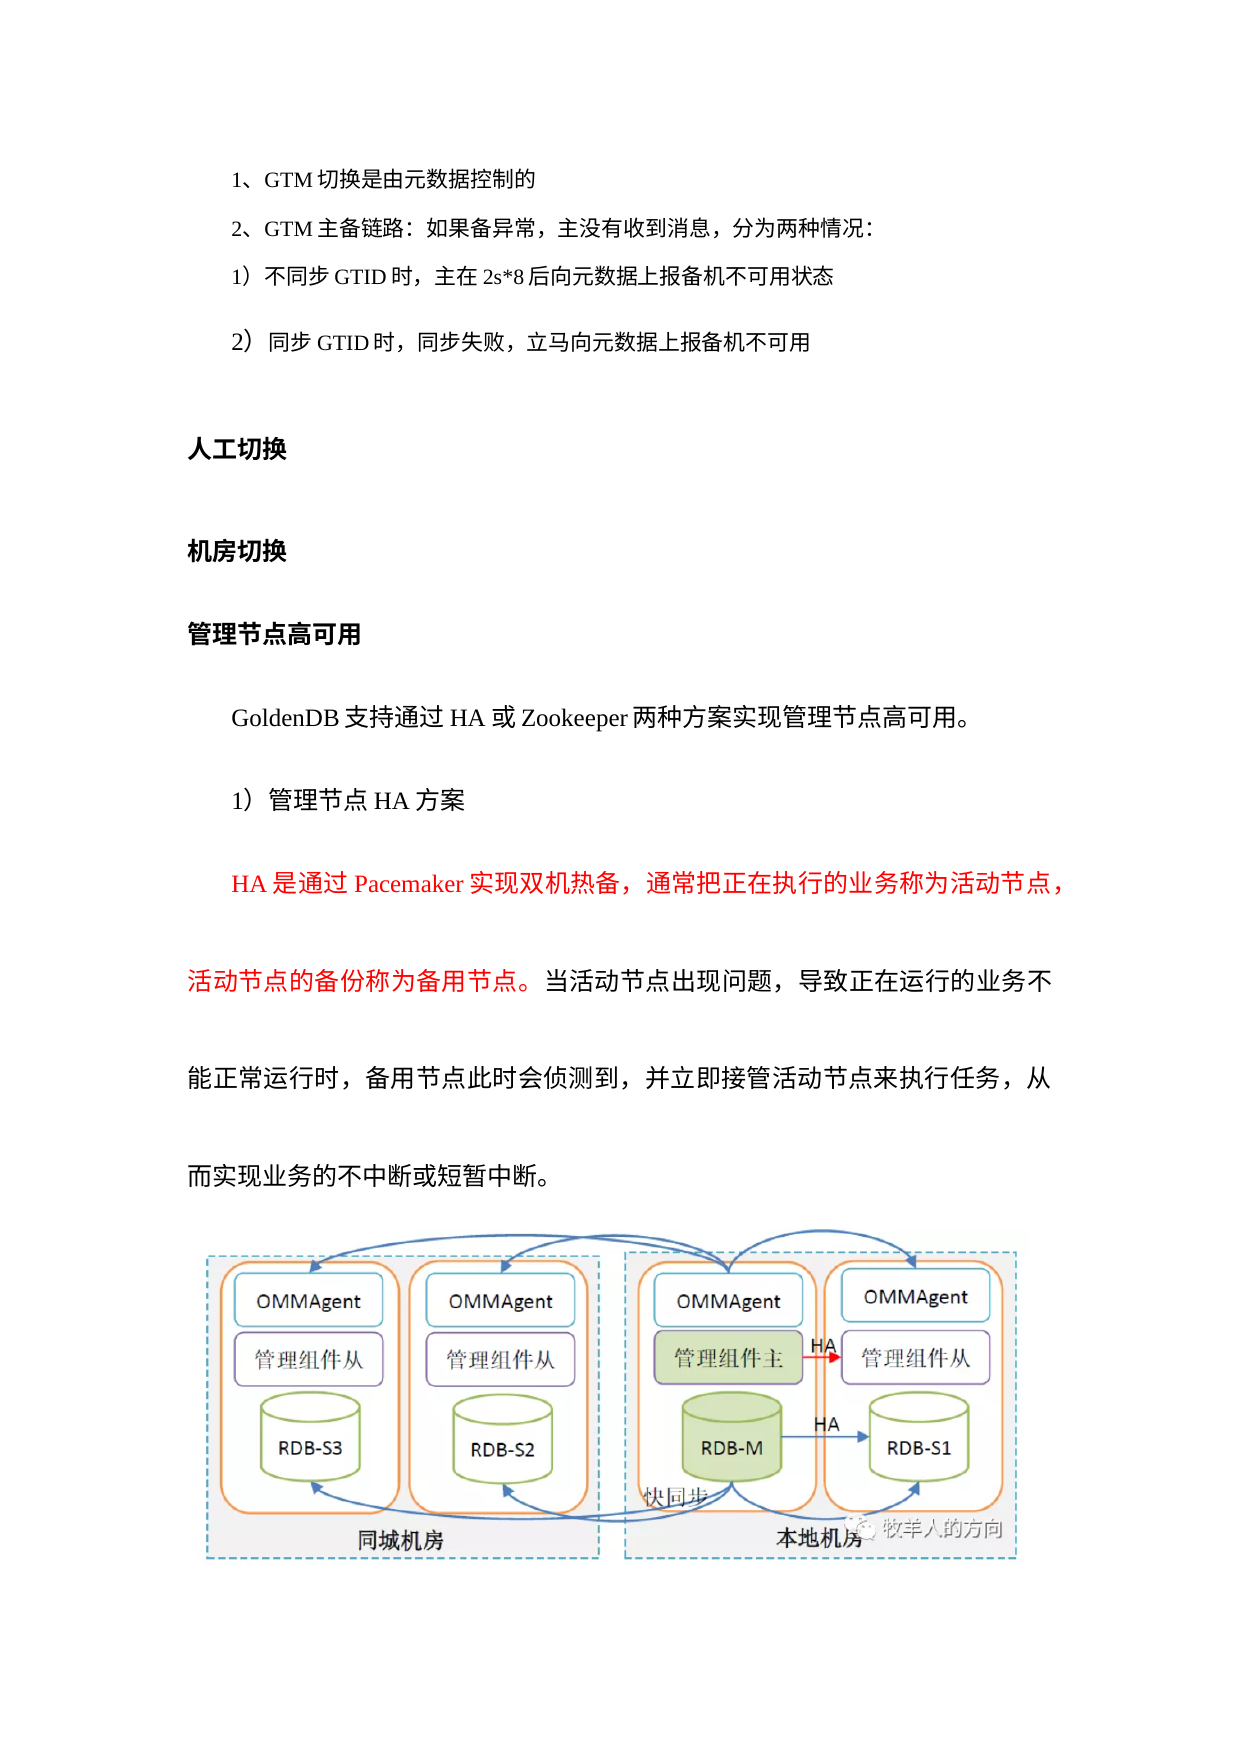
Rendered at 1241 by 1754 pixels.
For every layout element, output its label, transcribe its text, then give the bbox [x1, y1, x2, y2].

list GTM主备链路：如果备异常，主没有收到消息，分为两种情况： [187, 210, 1053, 243]
subtitle 管理节点高可用 [187, 600, 1053, 665]
list GTM切换是由元数据控制的 [187, 162, 1053, 194]
subtitle 机房切换 [187, 517, 1053, 582]
text 1）管理节点HA方案 [187, 766, 1053, 831]
text GoldenDB支持通过HA或Zookeeper两种方案实现管理节点高可用。 [187, 683, 1053, 748]
picture [187, 1225, 1053, 1575]
list 不同步GTID时，主在2s*8后向元数据上报备机不可用状态 [187, 259, 1053, 291]
text HA是通过Pacemaker实现双机热备，通常把正在执行的业务称为活动节点，活动节点的备份称为备用节点。当活动节点出现问题，导致正在运行的业务不能正常运行时，备用节点此时会侦测到，并立即接管活动节点来执行任务，从而实现业务的不中断或短暂中断。 [187, 849, 1053, 1207]
list 同步GTID时，同步失败，立马向元数据上报备机不可用 [187, 307, 1053, 372]
subtitle 人工切换 [187, 415, 1053, 480]
